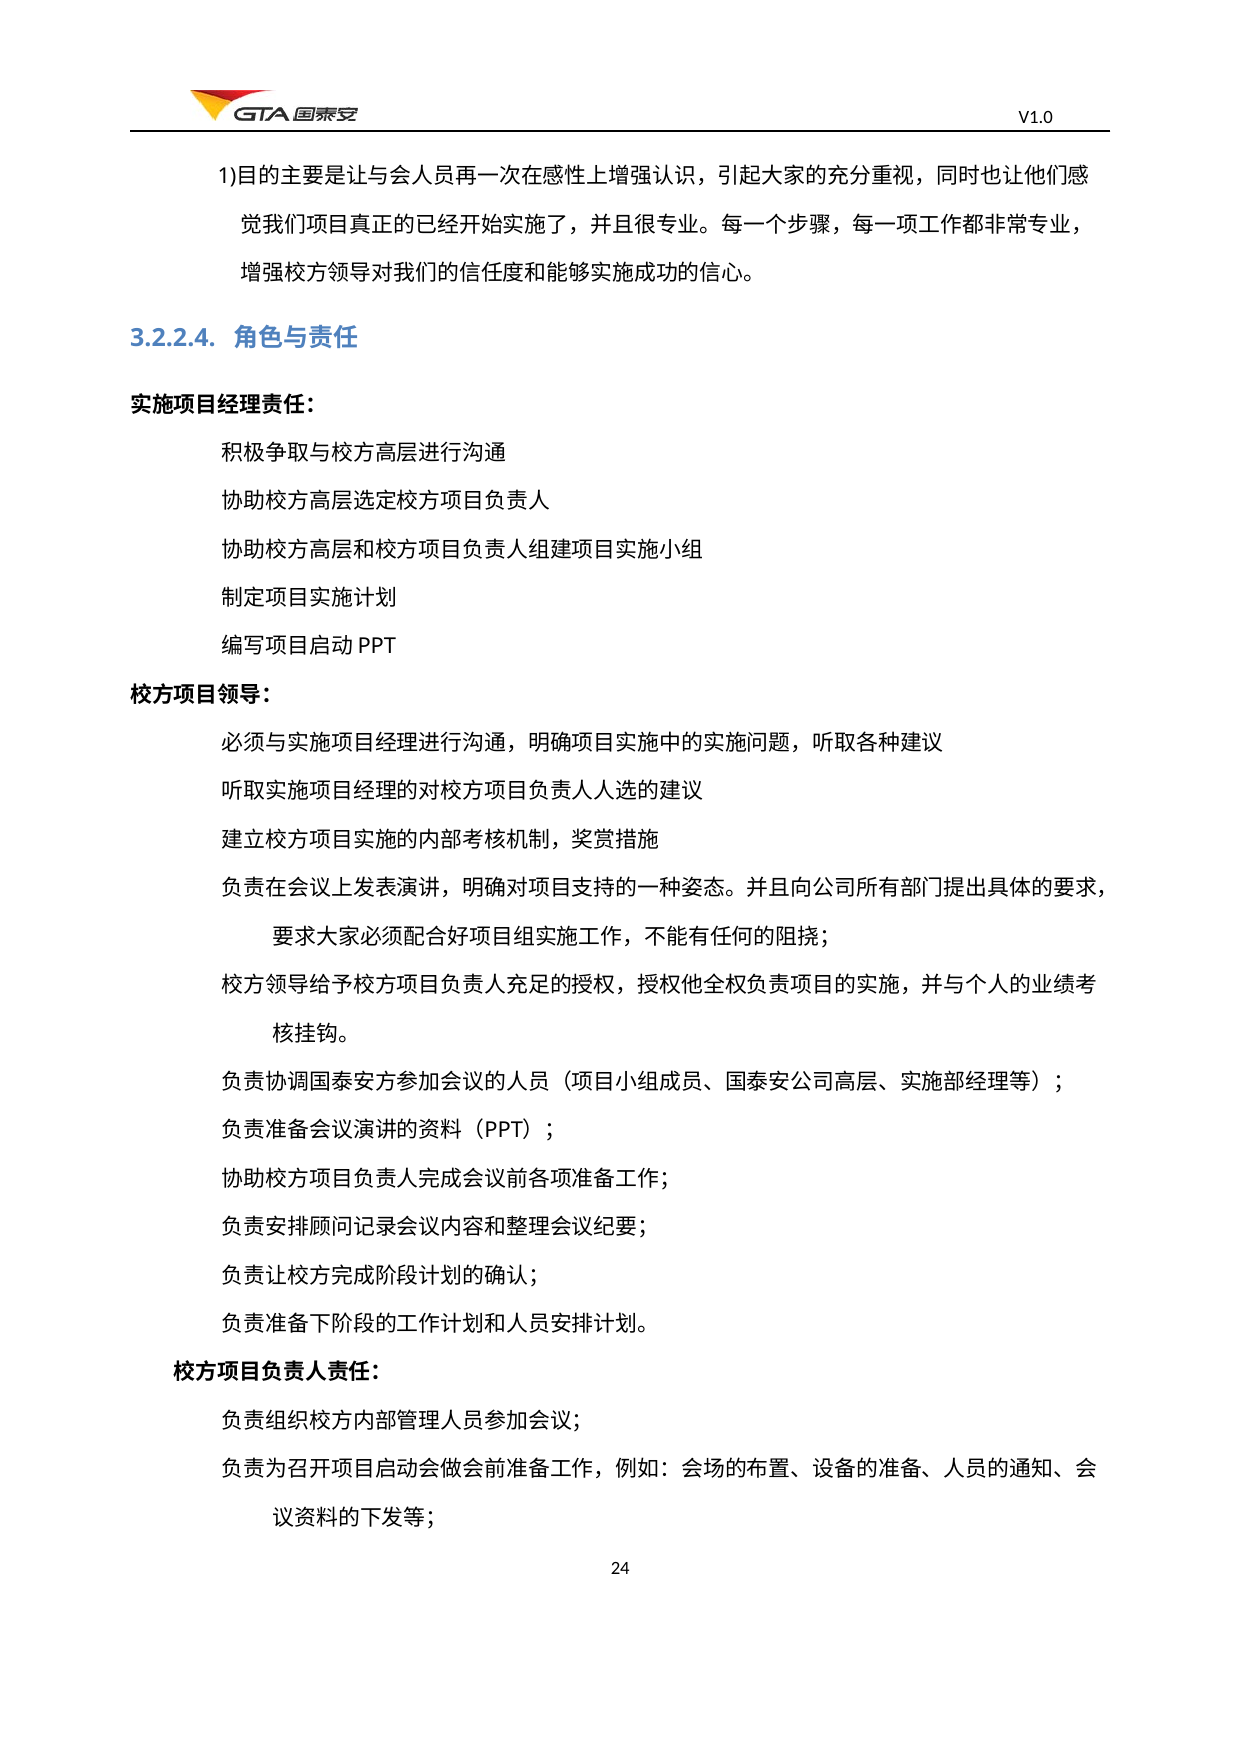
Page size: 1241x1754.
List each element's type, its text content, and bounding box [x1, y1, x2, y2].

text 负责安排顾问记录会议内容和整理会议纪要； [222, 1209, 1110, 1241]
text 负责为召开项目启动会做会前准备工作，例如：会场的布置、设备的准备、人员的通知、会议资料的下发等； [222, 1451, 1110, 1532]
text 负责在会议上发表演讲，明确对项目支持的一种姿态。并且向公司所有部门提出具体的要求，要求大家必须配合好项目组实施工作，不能有任何的阻挠； [222, 870, 1110, 951]
text 协助校方项目负责人完成会议前各项准备工作； [222, 1161, 1110, 1193]
text 校方领导给予校方项目负责人充足的授权，授权他全权负责项目的实施，并与个人的业绩考核挂钩。 [222, 967, 1110, 1048]
subtitle 角色与责任 [130, 303, 1110, 368]
text 负责让校方完成阶段计划的确认； [222, 1257, 1110, 1290]
text 听取实施项目经理的对校方项目负责人人选的建议 [222, 773, 1110, 806]
text 积极争取与校方高层进行沟通 [222, 435, 1110, 467]
text 负责准备下阶段的工作计划和人员安排计划。 [222, 1306, 1110, 1338]
text 编写项目启动PPT [222, 628, 1110, 661]
text 负责协调国泰安方参加会议的人员（项目小组成员、国泰安公司高层、实施部经理等）； [222, 1064, 1110, 1096]
text 协助校方高层选定校方项目负责人 [222, 483, 1110, 516]
text 建立校方项目实施的内部考核机制，奖赏措施 [222, 821, 1110, 854]
text 制定项目实施计划 [222, 580, 1110, 612]
text 实施项目经理责任： [130, 386, 1110, 419]
list 1)目的主要是让与会人员再一次在感性上增强认识，引起大家的充分重视，同时也让他们感觉我们项目真正的已经开始实施了，并且很专业。每一个步骤，每一项工作都非常专业，增强校方领导对我们的信任度和能够实施成功的信心。 [217, 157, 1110, 287]
text 负责组织校方内部管理人员参加会议； [222, 1402, 1110, 1435]
text 校方项目领导： [130, 676, 1110, 709]
text 负责准备会议演讲的资料（PPT）； [222, 1112, 1110, 1145]
text 协助校方高层和校方项目负责人组建项目实施小组 [222, 531, 1110, 564]
picture [187, 88, 361, 124]
text 必须与实施项目经理进行沟通，明确项目实施中的实施问题，听取各种建议 [222, 725, 1110, 757]
text 校方项目负责人责任： [130, 1354, 1110, 1386]
